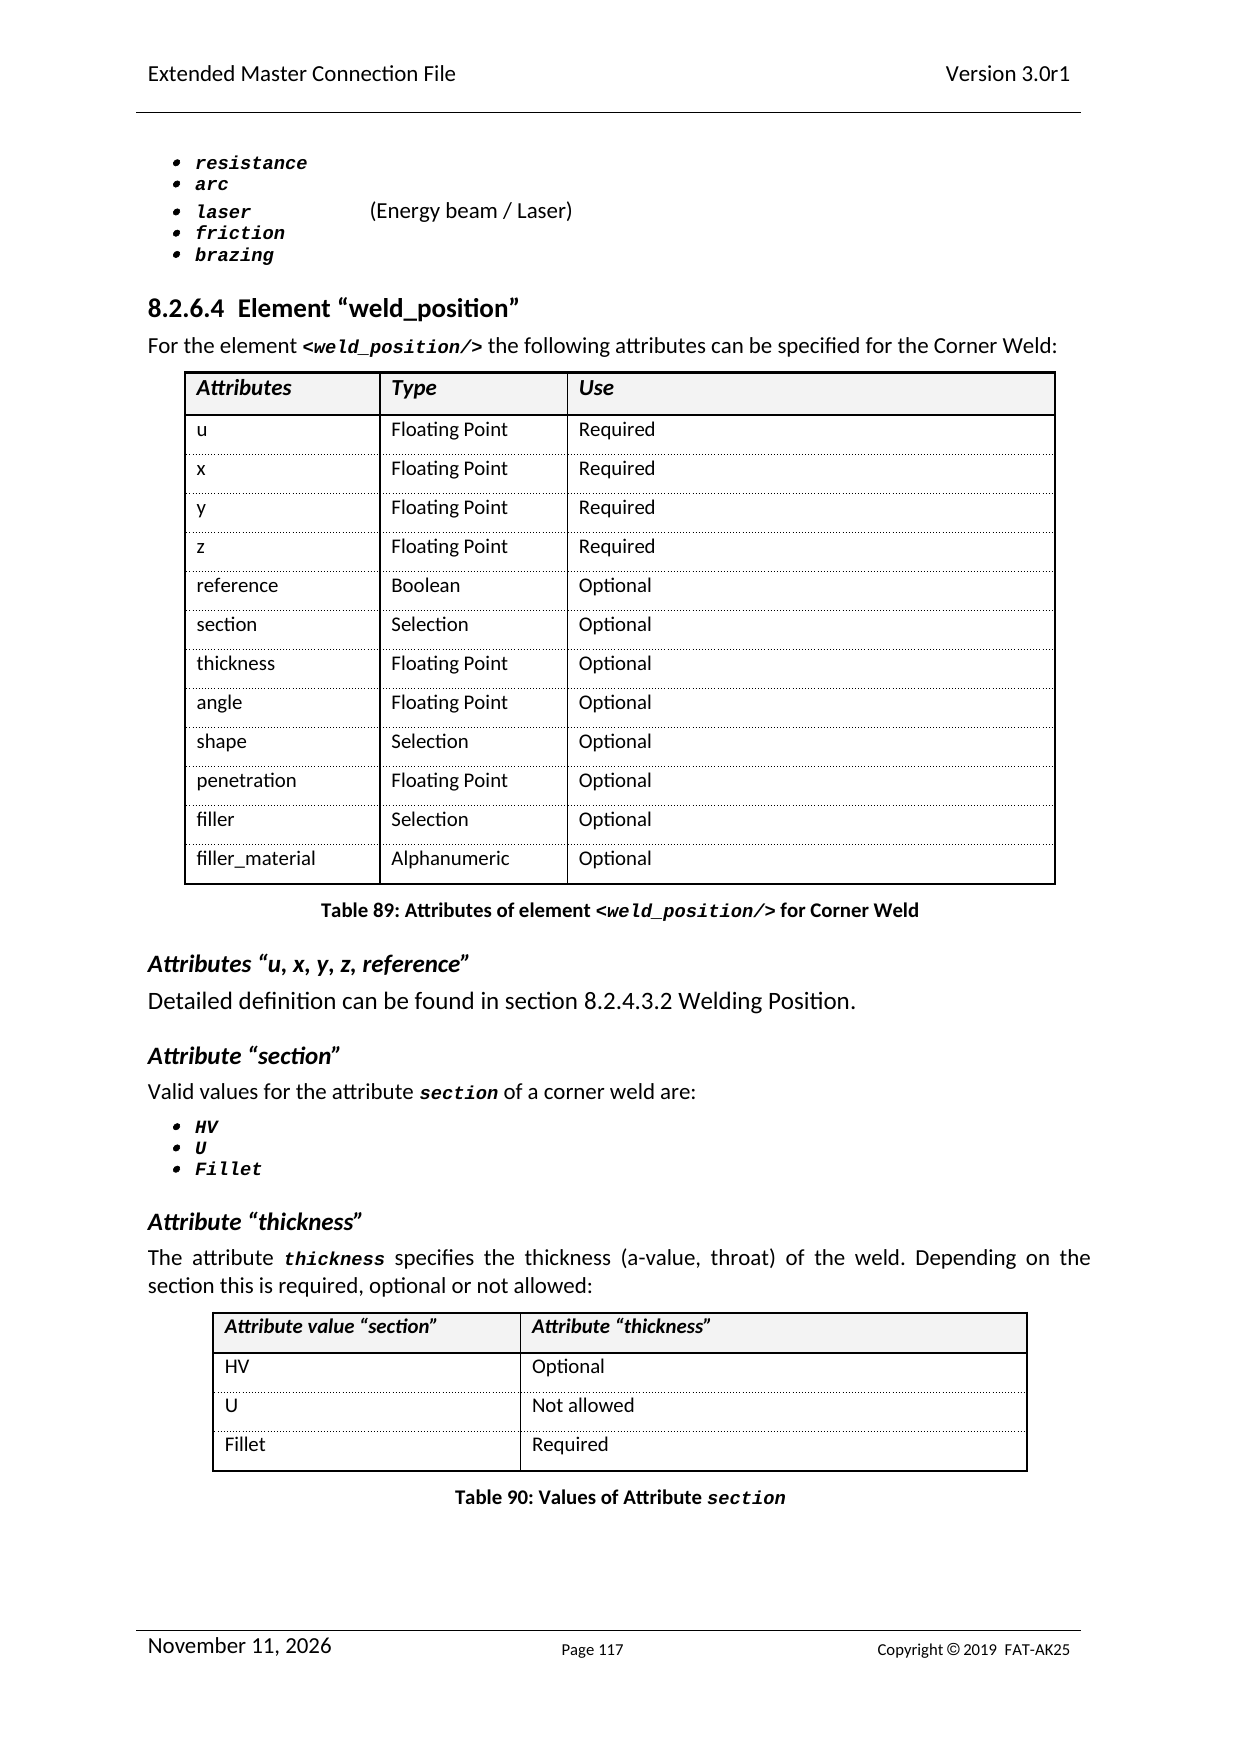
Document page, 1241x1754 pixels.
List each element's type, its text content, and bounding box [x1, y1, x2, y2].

list U [171, 1139, 1092, 1160]
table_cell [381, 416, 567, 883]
list Fillet [171, 1160, 1092, 1181]
subtitle Detailed definition can be found in section 8.2.4.3.2 Welding Position. [148, 985, 1092, 1015]
list laser (Energy beam / Laser) [171, 196, 1092, 224]
subtitle Attribute “thickness” [148, 1206, 1092, 1237]
text The attribute thickness specifies the thickness (a-value, throat) of the weld. Depending on the section this is required, optional or not allowed: [148, 1243, 1092, 1299]
list friction [171, 224, 1092, 245]
list resistance [171, 154, 1092, 175]
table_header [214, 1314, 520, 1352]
subtitle Attribute “section” [148, 1040, 1092, 1071]
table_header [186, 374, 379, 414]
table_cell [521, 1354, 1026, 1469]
subtitle Element “weld_position” [148, 292, 1092, 325]
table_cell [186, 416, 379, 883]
text Valid values for the attribute section of a corner weld are: [148, 1077, 1092, 1105]
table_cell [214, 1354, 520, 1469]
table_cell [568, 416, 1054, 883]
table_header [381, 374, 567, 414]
list arc [171, 175, 1092, 196]
list HV [171, 1118, 1092, 1139]
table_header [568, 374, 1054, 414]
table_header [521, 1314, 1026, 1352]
text Table 89: Attributes of element <weld_position/> for Corner Weld [148, 897, 1092, 923]
text For the element <weld_position/> the following attributes can be specified for the Corner Weld: [148, 331, 1092, 359]
subtitle Attributes “u, x, y, z, reference” [148, 948, 1092, 978]
list brazing [171, 245, 1092, 267]
text Table 90: Values of Attribute section [148, 1484, 1092, 1510]
